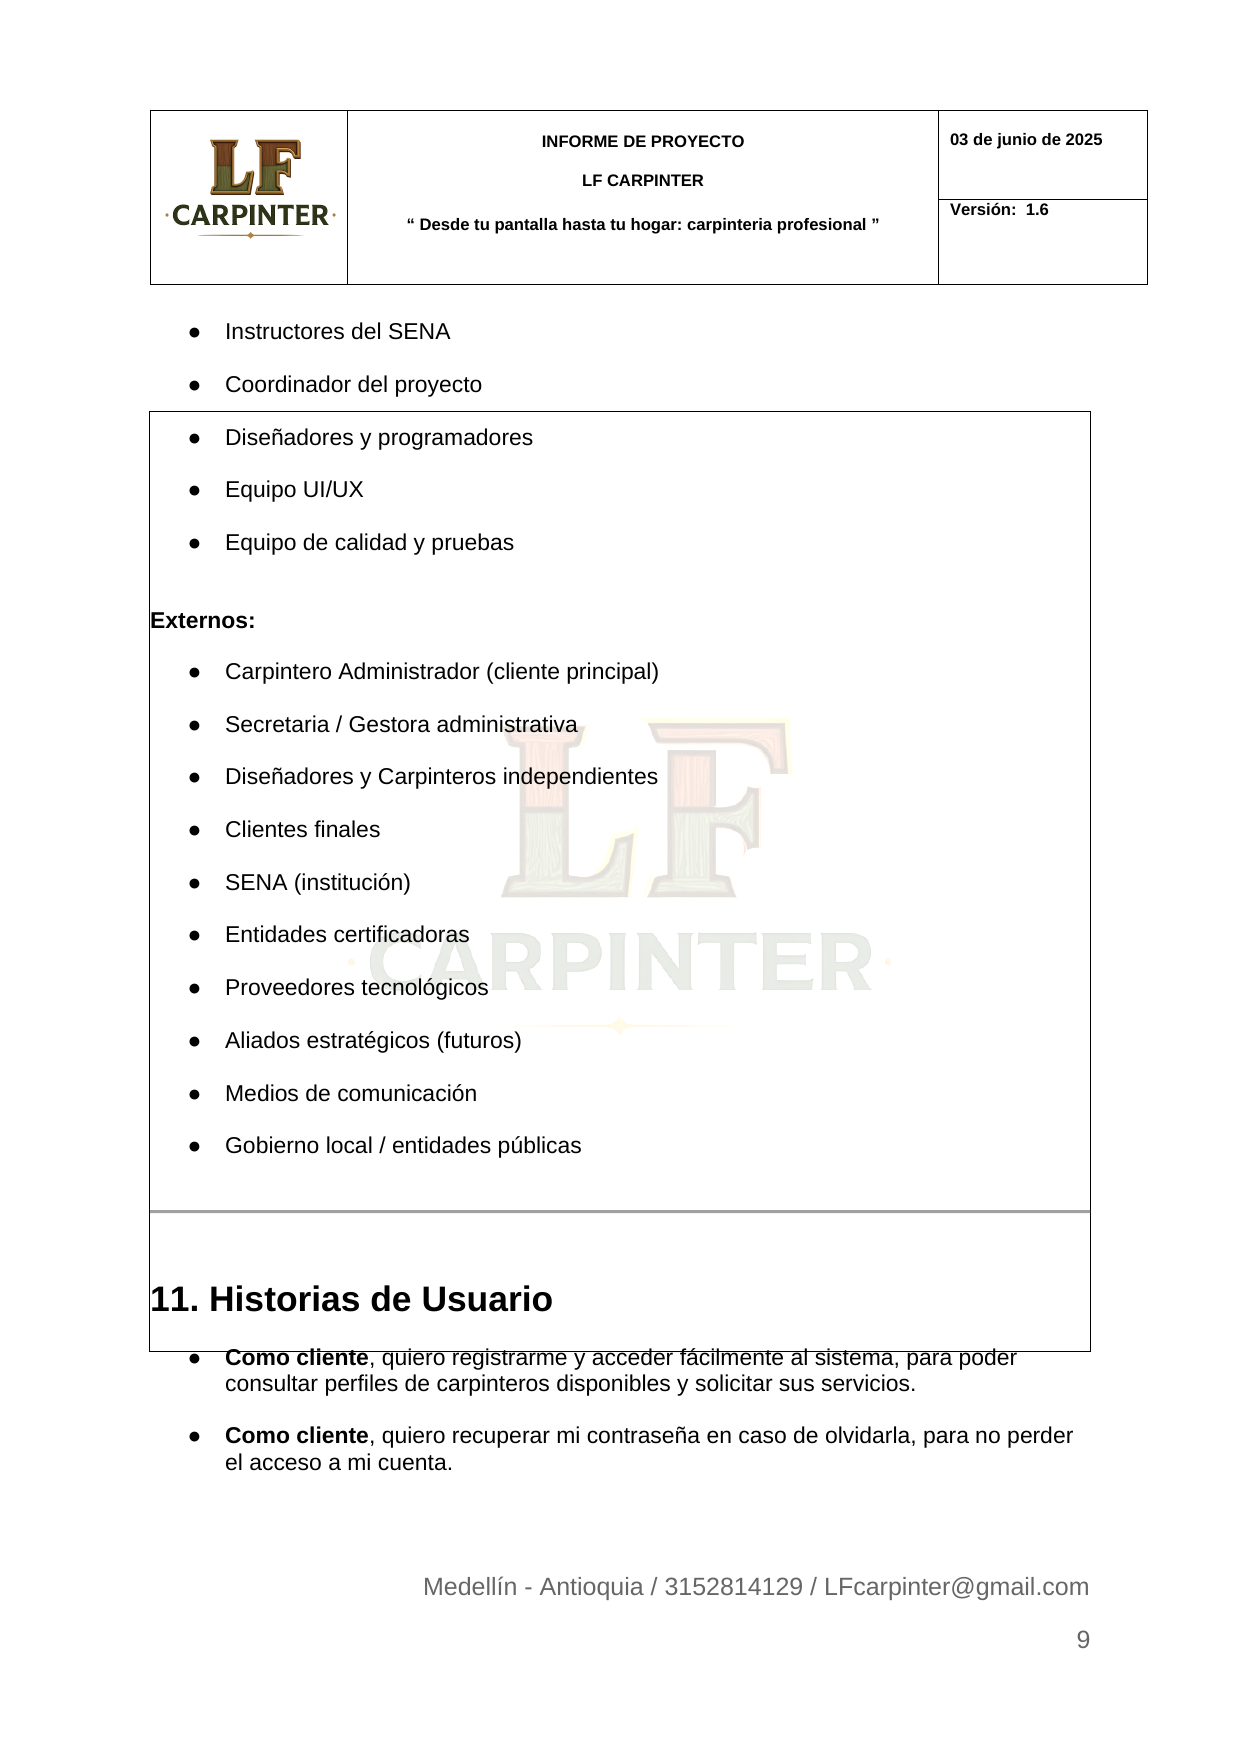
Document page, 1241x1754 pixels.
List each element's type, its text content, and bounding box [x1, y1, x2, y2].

subtitle 11. Historias de Usuario [150, 1278, 1090, 1318]
list Equipo UI/UX [187, 476, 1090, 529]
list Medios de comunicación [187, 1079, 1090, 1132]
list Gobierno local / entidades públicas [187, 1132, 1090, 1185]
list Aliados estratégicos (futuros) [187, 1027, 1090, 1079]
list Como cliente, quiero recuperar mi contraseña en caso de olvidarla, para no perder el acceso a mi cuenta. [187, 1422, 1090, 1502]
picture [161, 114, 344, 268]
list Secretaria / Gestora administrativa [187, 711, 1090, 763]
list Instructores del SENA [187, 318, 1090, 371]
list Coordinador del proyecto [187, 371, 1090, 423]
list Entidades certificadoras [187, 921, 1090, 974]
list Clientes finales [187, 816, 1090, 869]
list Proveedores tecnológicos [187, 974, 1090, 1027]
text Externos: [150, 607, 1090, 633]
list Equipo de calidad y pruebas [187, 529, 1090, 582]
list Como cliente, quiero registrarme y acceder fácilmente al sistema, para poder consultar perfiles de carpinteros disponibles y solicitar sus servicios. [187, 1343, 1090, 1422]
list Carpintero Administrador (cliente principal) [187, 658, 1090, 711]
list Diseñadores y programadores [187, 423, 1090, 476]
list Diseñadores y Carpinteros independientes [187, 763, 1090, 816]
list SENA (institución) [187, 869, 1090, 921]
